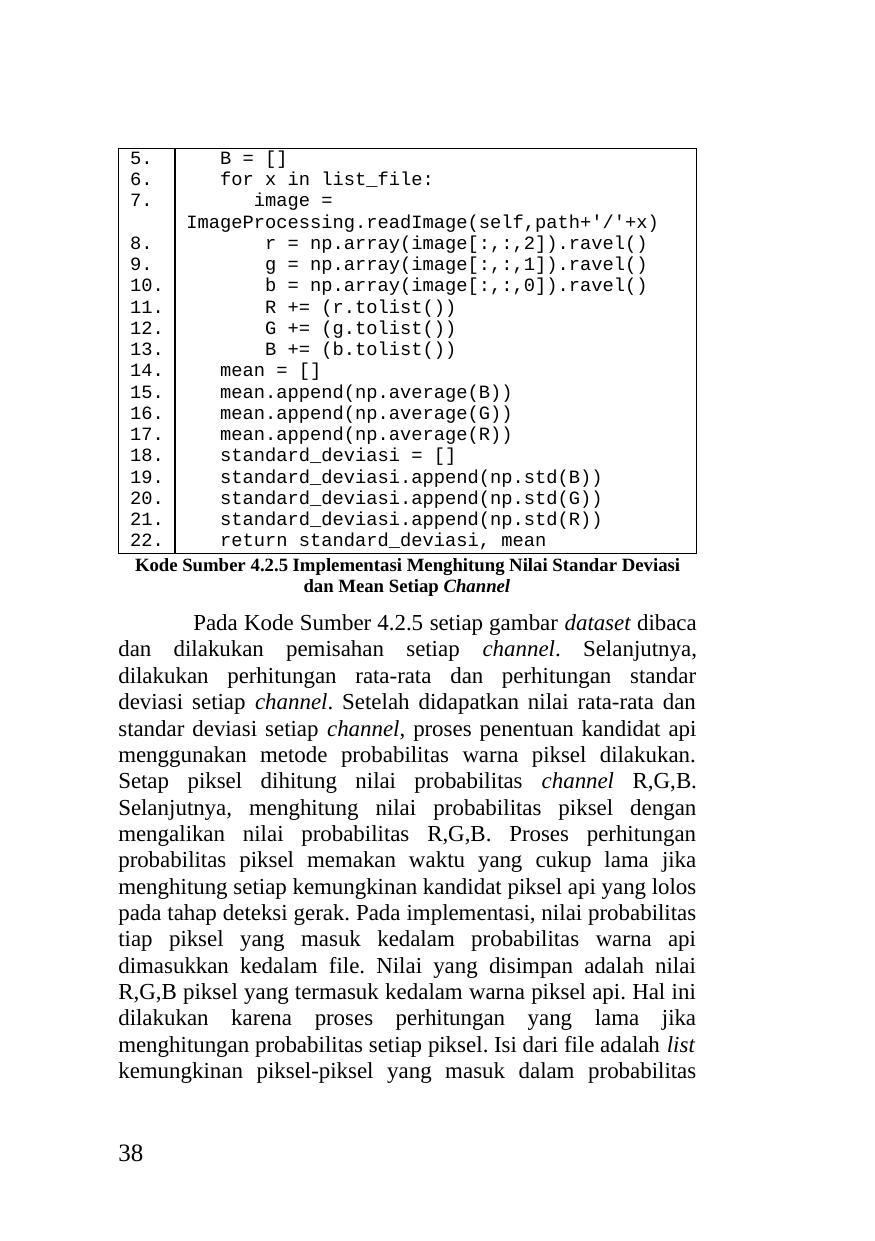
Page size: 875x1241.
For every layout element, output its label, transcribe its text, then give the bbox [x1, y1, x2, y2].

text Kode Sumber 4.2.5 Implementasi Menghitung Nilai Standar Deviasi dan Mean Setiap Channel [118, 554, 697, 597]
table_header 1. 2. 3. 4. 5. 6. 7. 8. 9. 10. 11. 12. 13. 14. 15. 16. 17. 18. 19. 20. 21. 22. [119, 149, 174, 552]
